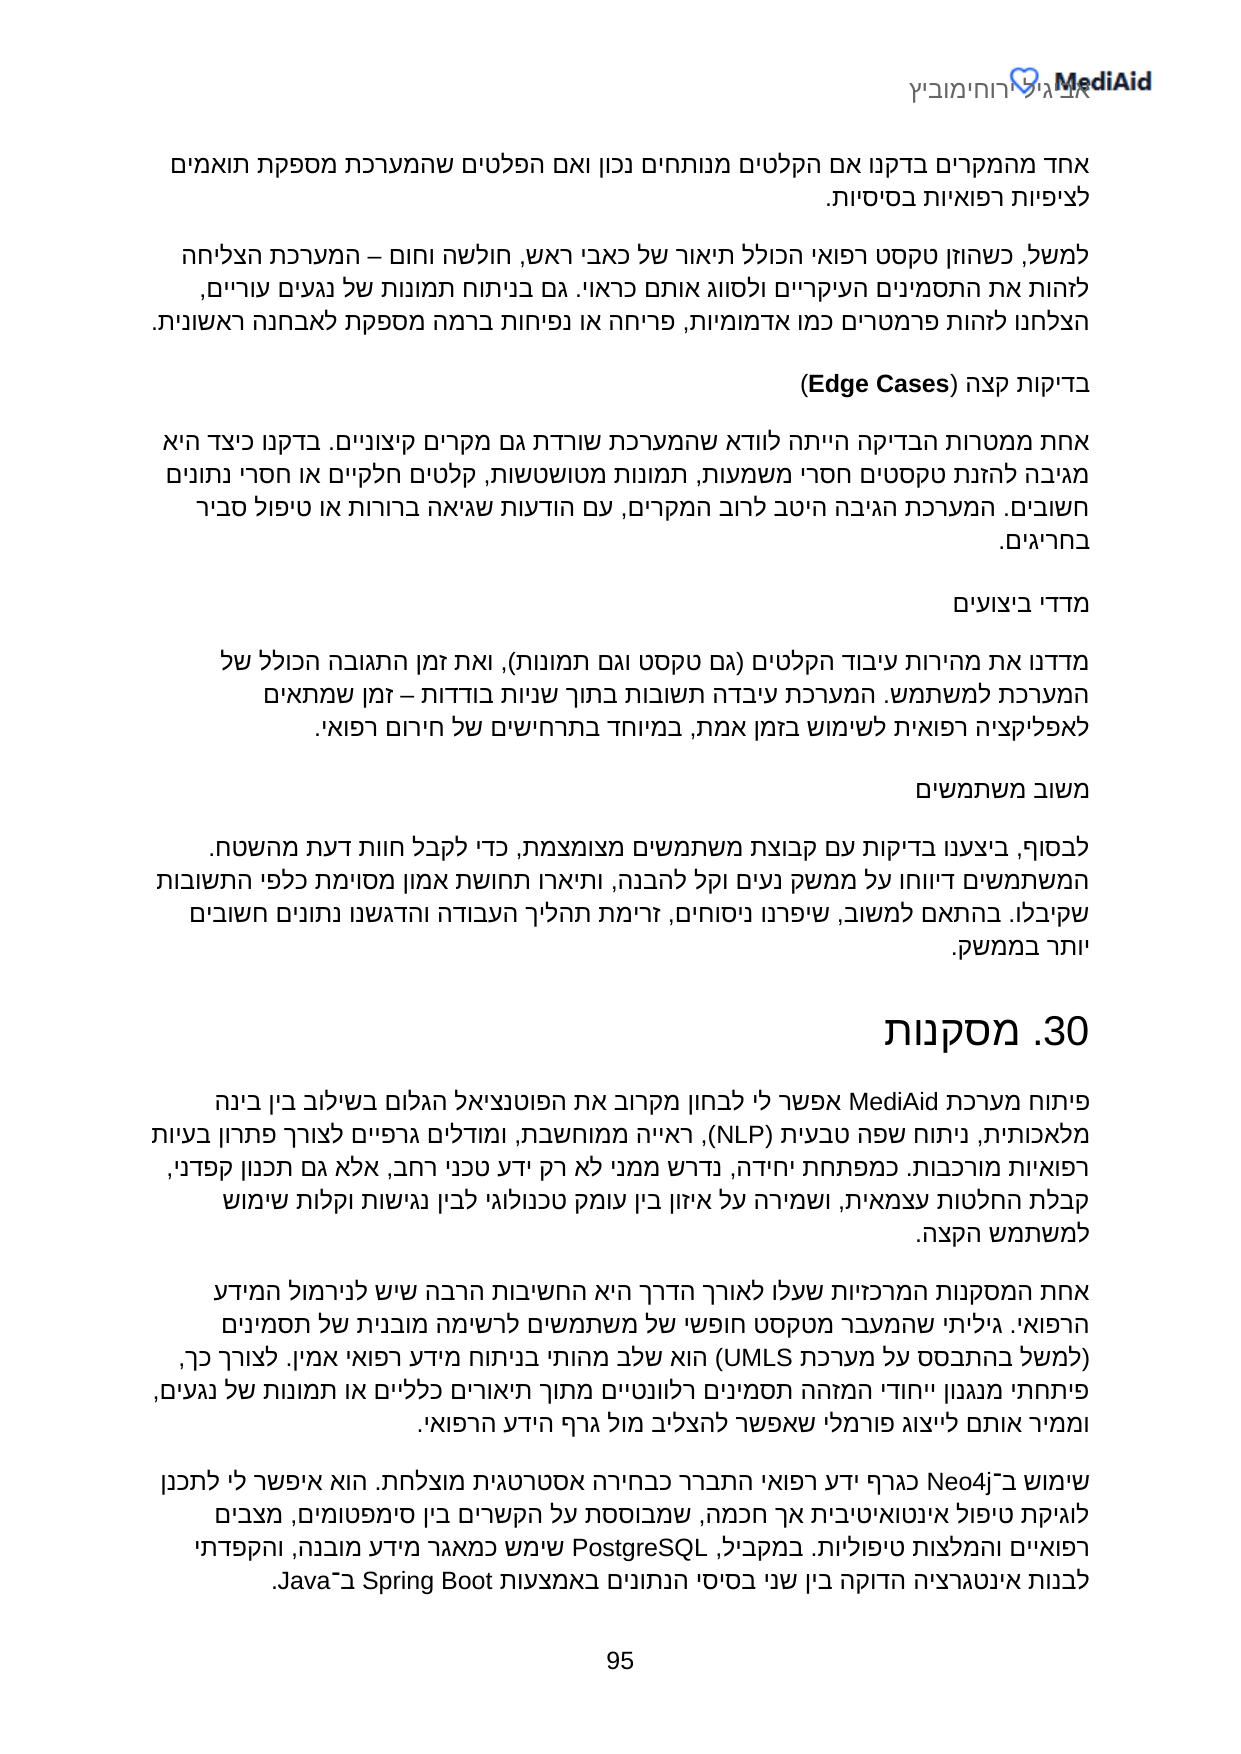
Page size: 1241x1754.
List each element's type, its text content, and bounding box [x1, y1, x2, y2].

text אחת ממטרות הבדיקה הייתה לוודא שהמערכת שורדת גם מקרים קיצוניים. בדקנו כיצד היא מגיבה להזנת טקסטים חסרי משמעות, תמונות מטושטשות, קלטים חלקיים או חסרי נתונים חשובים. המערכת הגיבה היטב לרוב המקרים, עם הודעות שגיאה ברורות או טיפול סביר בחריגים. [150, 427, 1090, 555]
text מדדנו את מהירות עיבוד הקלטים (גם טקסט וגם תמונות), ואת זמן התגובה הכולל של המערכת למשתמש. המערכת עיבדה תשובות בתוך שניות בודדות – זמן שמתאים לאפליקציה רפואית לשימוש בזמן אמת, במיוחד בתרחישים של חירום רפואי. [150, 647, 1090, 741]
subtitle 30. מסקנות [150, 1007, 1090, 1054]
text בדיקות קצה (Edge Cases) [150, 369, 1090, 398]
text אחת המסקנות המרכזיות שעלו לאורך הדרך היא החשיבות הרבה שיש לנירמול המידע הרפואי. גיליתי שהמעבר מטקסט חופשי של משתמשים לרשימה מובנית של תסמינים (למשל בהתבסס על מערכת UMLS) הוא שלב מהותי בניתוח מידע רפואי אמין. לצורך כך, פיתחתי מנגנון ייחודי המזהה תסמינים רלוונטיים מתוך תיאורים כלליים או תמונות של נגעים, וממיר אותם לייצוג פורמלי שאפשר להצליב מול גרף הידע הרפואי. [150, 1277, 1090, 1438]
picture [998, 46, 1192, 100]
text מדדי ביצועים [150, 588, 1090, 617]
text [150, 150, 1090, 212]
text לבסוף, ביצענו בדיקות עם קבוצת משתמשים מצומצמת, כדי לקבל חוות דעת מהשטח. המשתמשים דיווחו על ממשק נעים וקל להבנה, ותיארו תחושת אמון מסוימת כלפי התשובות שקיבלו. בהתאם למשוב, שיפרנו ניסוחים, זרימת תהליך העבודה והדגשנו נתונים חשובים יותר בממשק. [150, 833, 1090, 961]
text משוב משתמשים [150, 775, 1090, 803]
text למשל, כשהוזן טקסט רפואי הכולל תיאור של כאבי ראש, חולשה וחום – המערכת הצליחה לזהות את התסמינים העיקריים ולסווג אותם כראוי. גם בניתוח תמונות של נגעים עוריים, הצלחנו לזהות פרמטרים כמו אדמומיות, פריחה או נפיחות ברמה מספקת לאבחנה ראשונית. [150, 241, 1090, 336]
text פיתוח מערכת MediAid אפשר לי לבחון מקרוב את הפוטנציאל הגלום בשילוב בין בינה מלאכותית, ניתוח שפה טבעית (NLP), ראייה ממוחשבת, ומודלים גרפיים לצורך פתרון בעיות רפואיות מורכבות. כמפתחת יחידה, נדרש ממני לא רק ידע טכני רחב, אלא גם תכנון קפדני, קבלת החלטות עצמאית, ושמירה על איזון בין עומק טכנולוגי לבין נגישות וקלות שימוש למשתמש הקצה. [150, 1087, 1090, 1247]
text שימוש ב־Neo4j כגרף ידע רפואי התברר כבחירה אסטרטגית מוצלחת. הוא איפשר לי לתכנן לוגיקת טיפול אינטואיטיבית אך חכמה, שמבוססת על הקשרים בין סימפטומים, מצבים רפואיים והמלצות טיפוליות. במקביל, PostgreSQL שימש כמאגר מידע מובנה, והקפדתי לבנות אינטגרציה הדוקה בין שני בסיסי הנתונים באמצעות Spring Boot ב־Java. [150, 1467, 1090, 1595]
